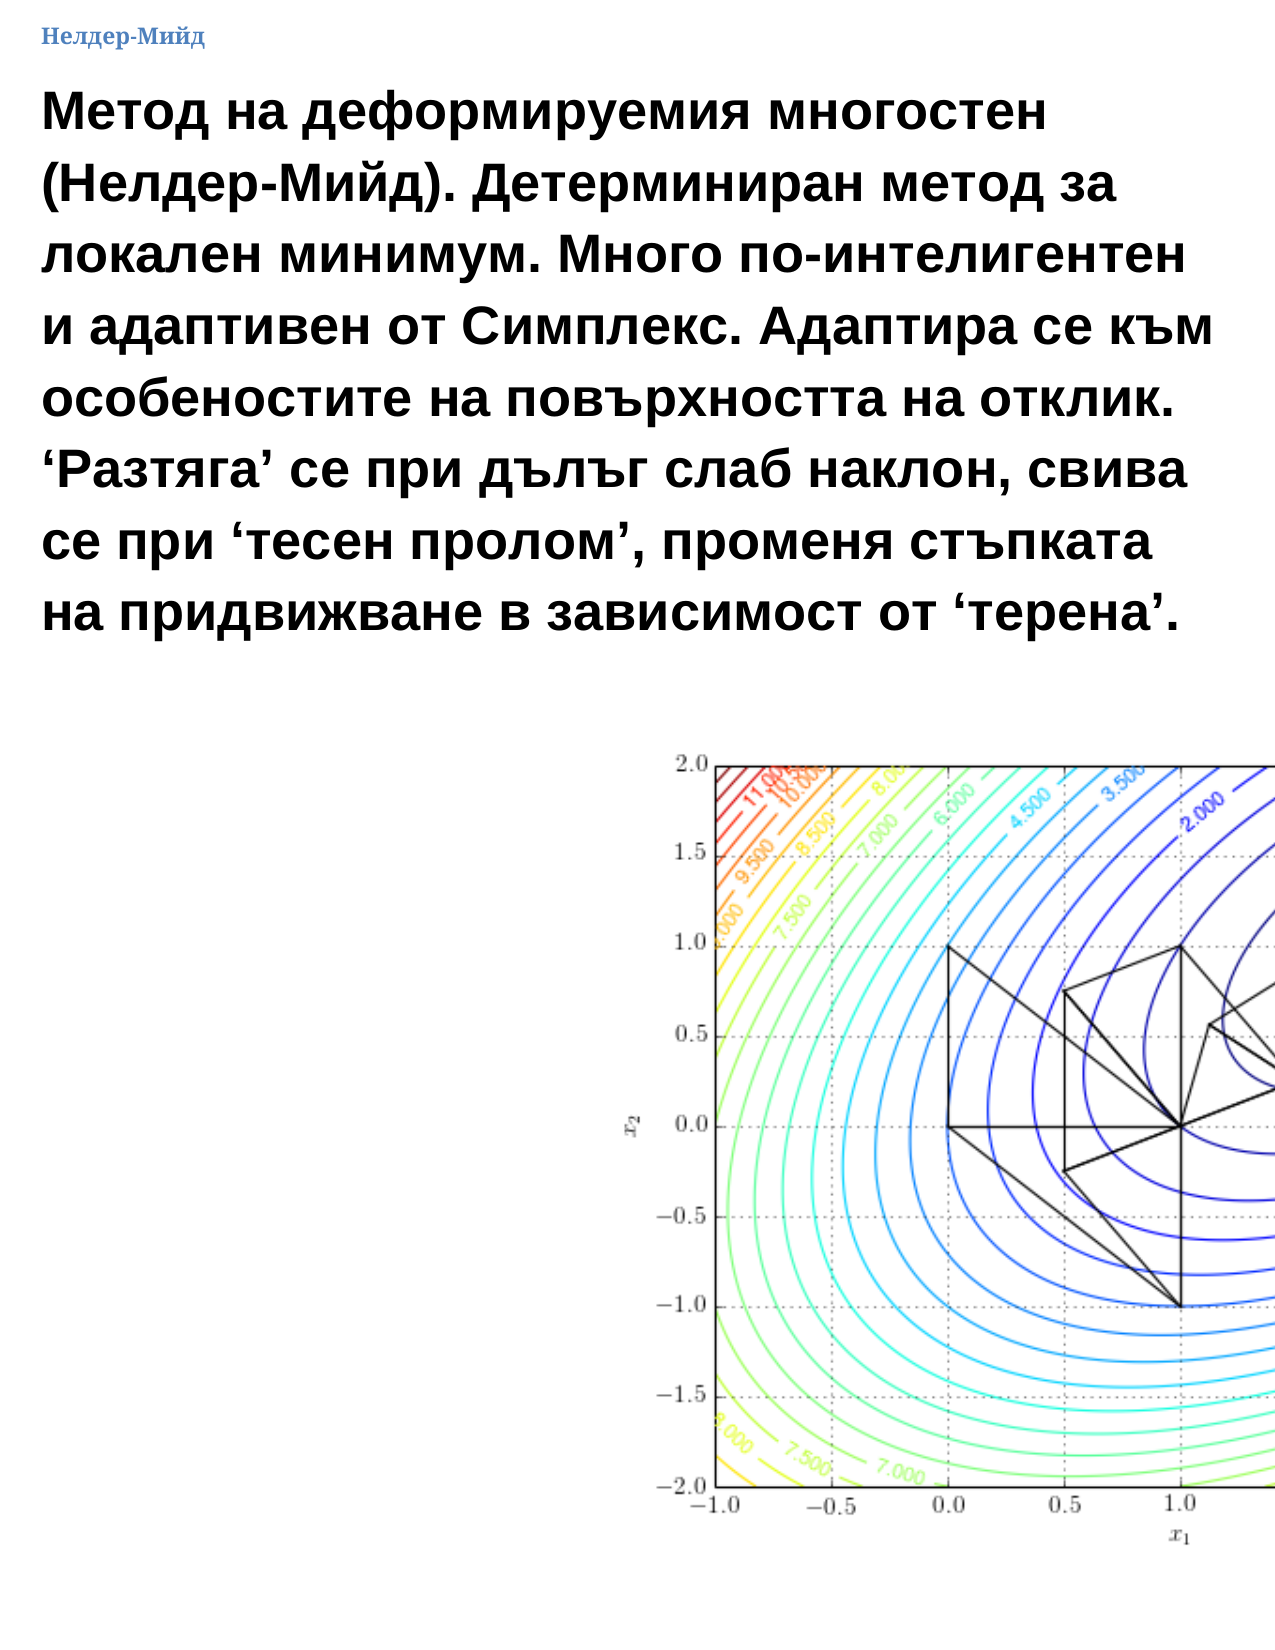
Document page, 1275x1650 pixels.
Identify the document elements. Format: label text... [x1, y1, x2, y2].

text Метод на деформируемия многостен (Нелдер-Мийд). Детерминиран метод за локален минимум. Много по-интелигентен и адаптивен от Симплекс. Адаптира се към особеностите на повърхността на отклик. ‘Разтяга’ се при дълъг слаб наклон, свива се при ‘тесен пролом’, променя стъпката на придвижване в зависимост от ‘терена’. [41, 79, 1222, 642]
subtitle Нелдер-Мийд [41, 24, 1222, 50]
picture [565, 676, 1275, 1577]
